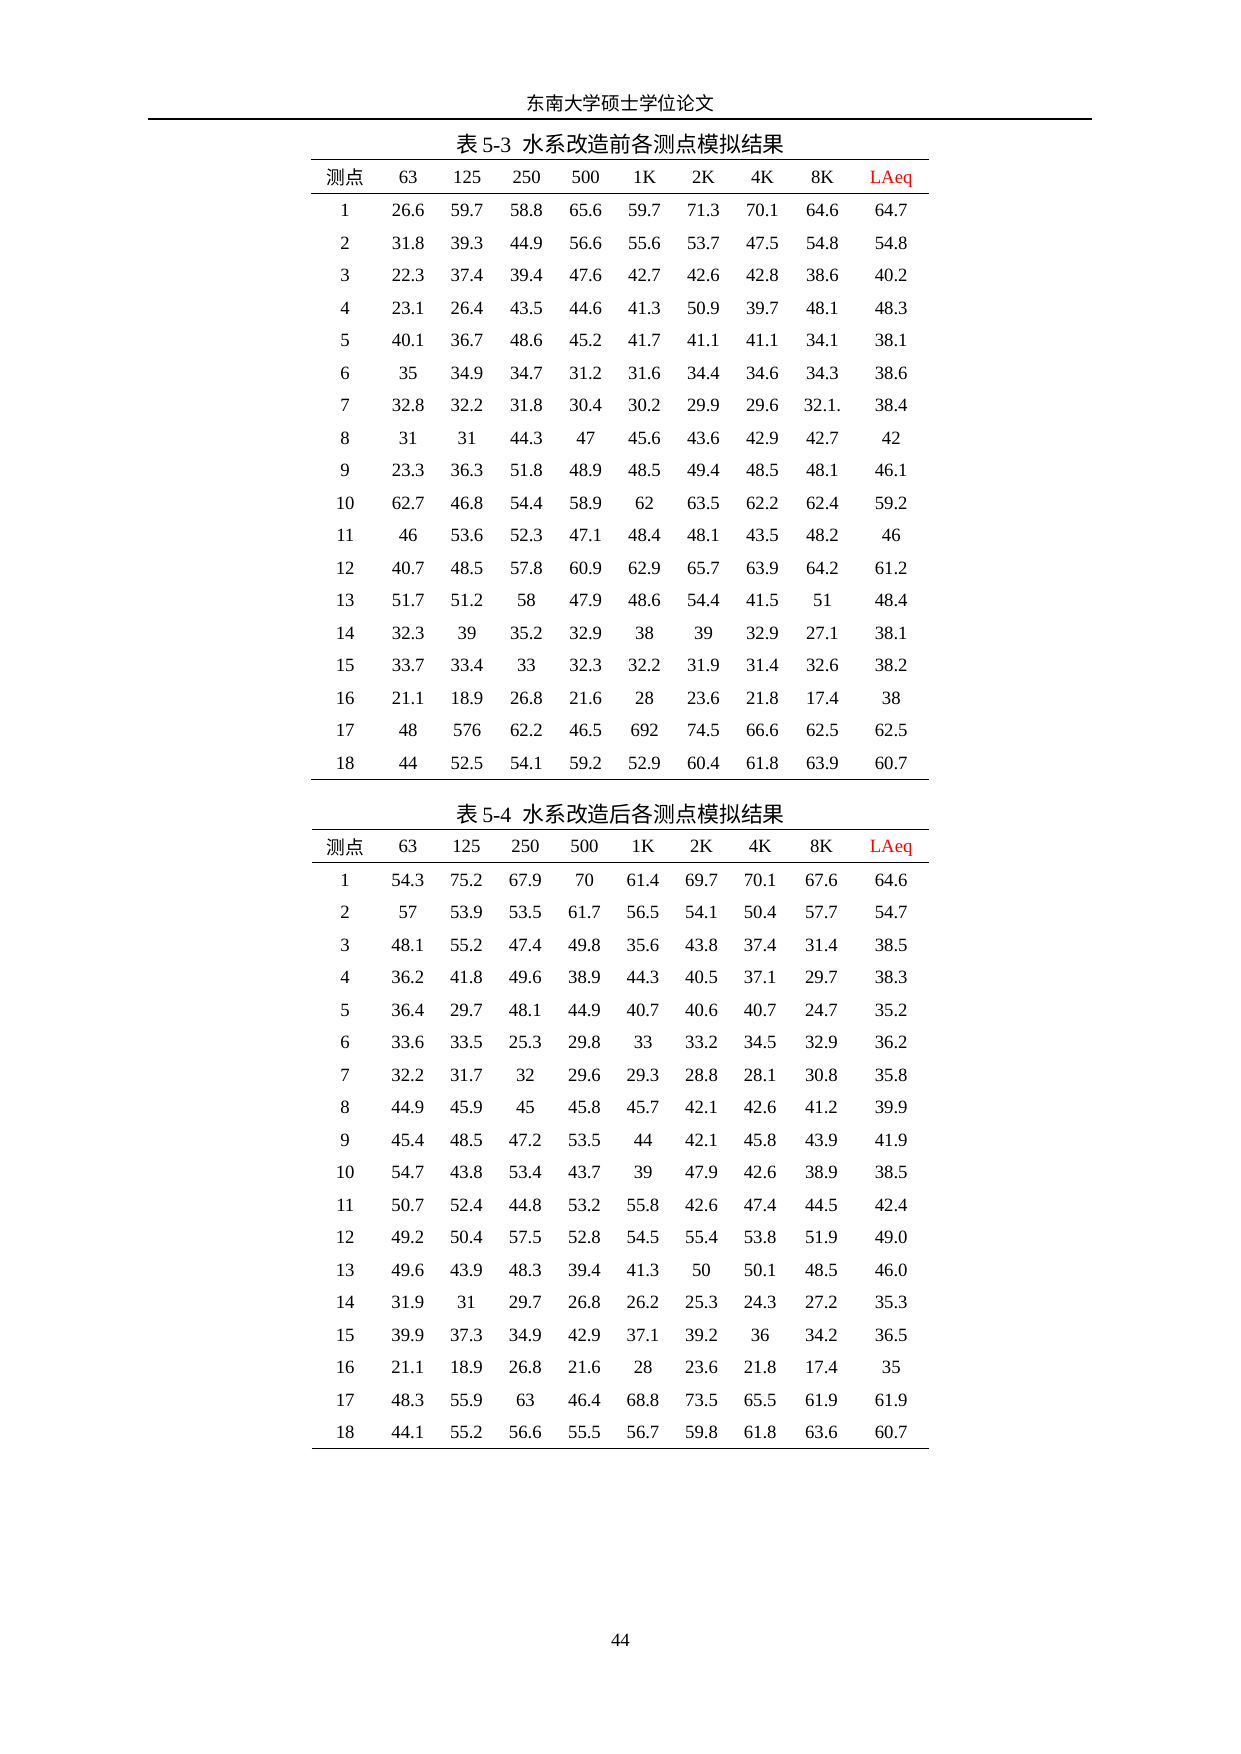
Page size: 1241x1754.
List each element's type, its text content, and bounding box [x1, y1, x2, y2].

table_cell 26.8 [496, 681, 556, 714]
table_cell 42.7 [792, 421, 853, 454]
table_cell 52.5 [438, 746, 496, 779]
table_cell 71.3 [674, 194, 733, 226]
table_header 2K [674, 160, 733, 193]
table_cell 41.3 [615, 291, 674, 324]
table_cell 48.1 [792, 291, 853, 324]
table_header 63 [379, 160, 437, 193]
table_cell 62.2 [733, 486, 792, 519]
table_cell 34.7 [496, 356, 556, 389]
table_cell 57 [378, 896, 437, 928]
table_header 8K [789, 830, 853, 862]
table_cell 39.7 [733, 291, 792, 324]
table_cell 53.9 [437, 896, 495, 928]
table_cell 48.3 [853, 291, 929, 324]
table_cell 54.3 [378, 863, 437, 896]
table_cell 43.6 [674, 421, 733, 454]
table_cell 54.8 [853, 226, 929, 259]
table_cell 42.7 [615, 259, 674, 291]
table_cell 34.3 [792, 356, 853, 389]
table_cell 63.9 [733, 551, 792, 584]
table_cell 62.4 [792, 486, 853, 519]
table_cell 42.9 [733, 421, 792, 454]
table_cell 42 [853, 421, 929, 454]
text 表5-3 水系改造前各测点模拟结果 [148, 127, 1092, 159]
table_cell 31 [438, 421, 496, 454]
table_header 1K [614, 830, 672, 862]
table_header 2K [672, 830, 731, 862]
table_cell 33 [496, 649, 556, 681]
table_cell 12 [311, 551, 378, 584]
table_cell 46.5 [556, 714, 615, 746]
table_cell 47 [556, 421, 615, 454]
table_cell 33.4 [438, 649, 496, 681]
table_cell 30.2 [615, 389, 674, 421]
table_cell 48.2 [792, 519, 853, 551]
table_cell 35.2 [496, 616, 556, 649]
table_cell 54.4 [674, 584, 733, 616]
table_cell 57.8 [496, 551, 556, 584]
table_cell 9 [311, 454, 378, 486]
table_cell 46.8 [438, 486, 496, 519]
table_cell 13 [311, 584, 378, 616]
table_cell 56.5 [614, 896, 672, 928]
table_cell 47.9 [556, 584, 615, 616]
table_cell 692 [615, 714, 674, 746]
table_cell 44.3 [496, 421, 556, 454]
table_cell 28 [615, 681, 674, 714]
table_cell 4 [311, 291, 378, 324]
table_cell 61.8 [733, 746, 792, 779]
table_cell 61.2 [853, 551, 929, 584]
table_cell 64.6 [853, 863, 929, 896]
table_header 250 [495, 830, 555, 862]
table_cell 48.9 [556, 454, 615, 486]
table_cell 45.2 [556, 324, 615, 356]
table_cell 48.6 [615, 584, 674, 616]
table_cell 51.7 [379, 584, 437, 616]
table_cell 44 [379, 746, 437, 779]
table_cell 39 [674, 616, 733, 649]
table_cell 46 [853, 519, 929, 551]
table_cell 64.6 [792, 194, 853, 226]
table_header 4K [731, 830, 789, 862]
table_cell 51 [792, 584, 853, 616]
table_header 8K [792, 160, 853, 193]
table_header 4K [733, 160, 792, 193]
table_cell 48.5 [438, 551, 496, 584]
table_cell 40.2 [853, 259, 929, 291]
table_cell 39.3 [438, 226, 496, 259]
table_cell 52.3 [496, 519, 556, 551]
table_cell 18.9 [438, 681, 496, 714]
table_cell 48.6 [496, 324, 556, 356]
table_cell 65.7 [674, 551, 733, 584]
table_cell 26.6 [379, 194, 437, 226]
table_cell 30.4 [556, 389, 615, 421]
table_cell 48.4 [615, 519, 674, 551]
table_cell 58 [496, 584, 556, 616]
table_cell 43.5 [496, 291, 556, 324]
table_cell 39 [438, 616, 496, 649]
table_cell 3 [311, 259, 378, 291]
table_cell 2 [312, 896, 378, 928]
table_cell 32.6 [792, 649, 853, 681]
table_cell 46 [379, 519, 437, 551]
table_cell 38.6 [853, 356, 929, 389]
table_cell 75.2 [437, 863, 495, 896]
table_cell 62 [615, 486, 674, 519]
table_cell 44.9 [496, 226, 556, 259]
table_cell 70 [555, 863, 613, 896]
table_cell 59.2 [853, 486, 929, 519]
table_cell 35 [379, 356, 437, 389]
table_cell 51.2 [438, 584, 496, 616]
table_cell 32.2 [438, 389, 496, 421]
table_cell 40.1 [379, 324, 437, 356]
table_header 1K [615, 160, 674, 193]
table_cell 54.1 [496, 746, 556, 779]
table_cell 43.5 [733, 519, 792, 551]
table_cell 1 [311, 194, 378, 226]
table_cell 34.6 [733, 356, 792, 389]
table_cell 58.9 [556, 486, 615, 519]
table_cell 36.3 [438, 454, 496, 486]
table_cell 46.1 [853, 454, 929, 486]
table_header LAeq [853, 160, 929, 193]
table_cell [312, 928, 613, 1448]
table_cell 74.5 [674, 714, 733, 746]
table_cell 17.4 [792, 681, 853, 714]
table_cell 16 [311, 681, 378, 714]
table_cell 23.3 [379, 454, 437, 486]
table_cell 61.7 [555, 896, 613, 928]
table_cell 21.1 [379, 681, 437, 714]
table_cell 32.2 [615, 649, 674, 681]
table_header 500 [555, 830, 613, 862]
table_cell 38.4 [853, 389, 929, 421]
table_cell 55.6 [615, 226, 674, 259]
table_cell 31.2 [556, 356, 615, 389]
table_cell 66.6 [733, 714, 792, 746]
table_cell 69.7 [672, 863, 731, 896]
table_cell 59.2 [556, 746, 615, 779]
table_cell 70.1 [731, 863, 789, 896]
table_cell 53.6 [438, 519, 496, 551]
table_cell 40.7 [379, 551, 437, 584]
table_cell 48.4 [853, 584, 929, 616]
table_cell 45.6 [615, 421, 674, 454]
table_cell 29.9 [674, 389, 733, 421]
table_cell 38 [853, 681, 929, 714]
table_cell 27.1 [792, 616, 853, 649]
table_cell 32.1. [792, 389, 853, 421]
table_cell 576 [438, 714, 496, 746]
table_cell 67.6 [789, 863, 853, 896]
table_cell 60.4 [674, 746, 733, 779]
table_cell 31.8 [379, 226, 437, 259]
table_cell 54.8 [792, 226, 853, 259]
table_cell 31.4 [733, 649, 792, 681]
table_cell 31.9 [674, 649, 733, 681]
table_header 测点 [311, 160, 378, 193]
table_cell 32.3 [556, 649, 615, 681]
table_cell 54.4 [496, 486, 556, 519]
table_header LAeq [853, 830, 929, 862]
table_cell 32.9 [733, 616, 792, 649]
table_cell 34.1 [792, 324, 853, 356]
table_cell 38.1 [853, 324, 929, 356]
table_cell 65.6 [556, 194, 615, 226]
table_cell 53.7 [674, 226, 733, 259]
table_header 125 [437, 830, 495, 862]
table_cell 21.8 [733, 681, 792, 714]
table_header 测点 [312, 830, 378, 862]
table_cell 32.9 [556, 616, 615, 649]
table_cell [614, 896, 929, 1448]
table_cell 23.6 [674, 681, 733, 714]
table_cell 41.1 [674, 324, 733, 356]
table_cell 31 [379, 421, 437, 454]
table_cell 47.1 [556, 519, 615, 551]
table_cell 42.8 [733, 259, 792, 291]
table_cell 64.7 [853, 194, 929, 226]
table_cell 61.4 [614, 863, 672, 896]
table_cell 48.5 [733, 454, 792, 486]
table_cell 5 [311, 324, 378, 356]
table_cell 23.1 [379, 291, 437, 324]
table_cell 15 [311, 649, 378, 681]
table_cell 38.2 [853, 649, 929, 681]
table_header 125 [438, 160, 496, 193]
table_cell 59.7 [615, 194, 674, 226]
table_cell 48 [379, 714, 437, 746]
table_cell 62.9 [615, 551, 674, 584]
table_cell 63.5 [674, 486, 733, 519]
table_header 500 [556, 160, 615, 193]
table_cell 34.9 [438, 356, 496, 389]
table_cell 52.9 [615, 746, 674, 779]
table_cell 47.6 [556, 259, 615, 291]
table_cell 62.2 [496, 714, 556, 746]
table_cell 41.1 [733, 324, 792, 356]
table_cell 70.1 [733, 194, 792, 226]
table_cell 36.7 [438, 324, 496, 356]
table_cell 38.1 [853, 616, 929, 649]
table_cell 41.5 [733, 584, 792, 616]
table_cell 2 [311, 226, 378, 259]
table_cell 29.6 [733, 389, 792, 421]
table_cell 6 [311, 356, 378, 389]
table_header 250 [496, 160, 556, 193]
table_cell 17 [311, 714, 378, 746]
table_cell 34.4 [674, 356, 733, 389]
table_cell 11 [311, 519, 378, 551]
table_cell 50.9 [674, 291, 733, 324]
table_cell 48.5 [615, 454, 674, 486]
table_cell 53.5 [495, 896, 555, 928]
table_cell 48.1 [674, 519, 733, 551]
table_cell 26.4 [438, 291, 496, 324]
table_cell 62.5 [853, 714, 929, 746]
text 表5-4 水系改造后各测点模拟结果 [148, 796, 1092, 829]
table_cell 51.8 [496, 454, 556, 486]
table_cell 8 [311, 421, 378, 454]
table_cell 44.6 [556, 291, 615, 324]
table_cell 42.6 [674, 259, 733, 291]
table_header 63 [378, 830, 437, 862]
table_cell 21.6 [556, 681, 615, 714]
table_cell 32.8 [379, 389, 437, 421]
table_cell 14 [311, 616, 378, 649]
table_cell 47.5 [733, 226, 792, 259]
table_cell 64.2 [792, 551, 853, 584]
table_cell 32.3 [379, 616, 437, 649]
table_cell 58.8 [496, 194, 556, 226]
table_cell 33.7 [379, 649, 437, 681]
table_cell 48.1 [792, 454, 853, 486]
table_cell 60.9 [556, 551, 615, 584]
table_cell 38 [615, 616, 674, 649]
table_cell 7 [311, 389, 378, 421]
table_cell 38.6 [792, 259, 853, 291]
table_cell 1 [312, 863, 378, 896]
table_cell 63.9 [792, 746, 853, 779]
table_cell 22.3 [379, 259, 437, 291]
table_cell 41.7 [615, 324, 674, 356]
table_cell 60.7 [853, 746, 929, 779]
table_cell 49.4 [674, 454, 733, 486]
table_cell 67.9 [495, 863, 555, 896]
table_cell 31.6 [615, 356, 674, 389]
table_cell 18 [311, 746, 378, 779]
table_cell 56.6 [556, 226, 615, 259]
table_cell 62.5 [792, 714, 853, 746]
table_cell 39.4 [496, 259, 556, 291]
table_cell 59.7 [438, 194, 496, 226]
table_cell 31.8 [496, 389, 556, 421]
table_cell 62.7 [379, 486, 437, 519]
table_cell 37.4 [438, 259, 496, 291]
table_cell 10 [311, 486, 378, 519]
